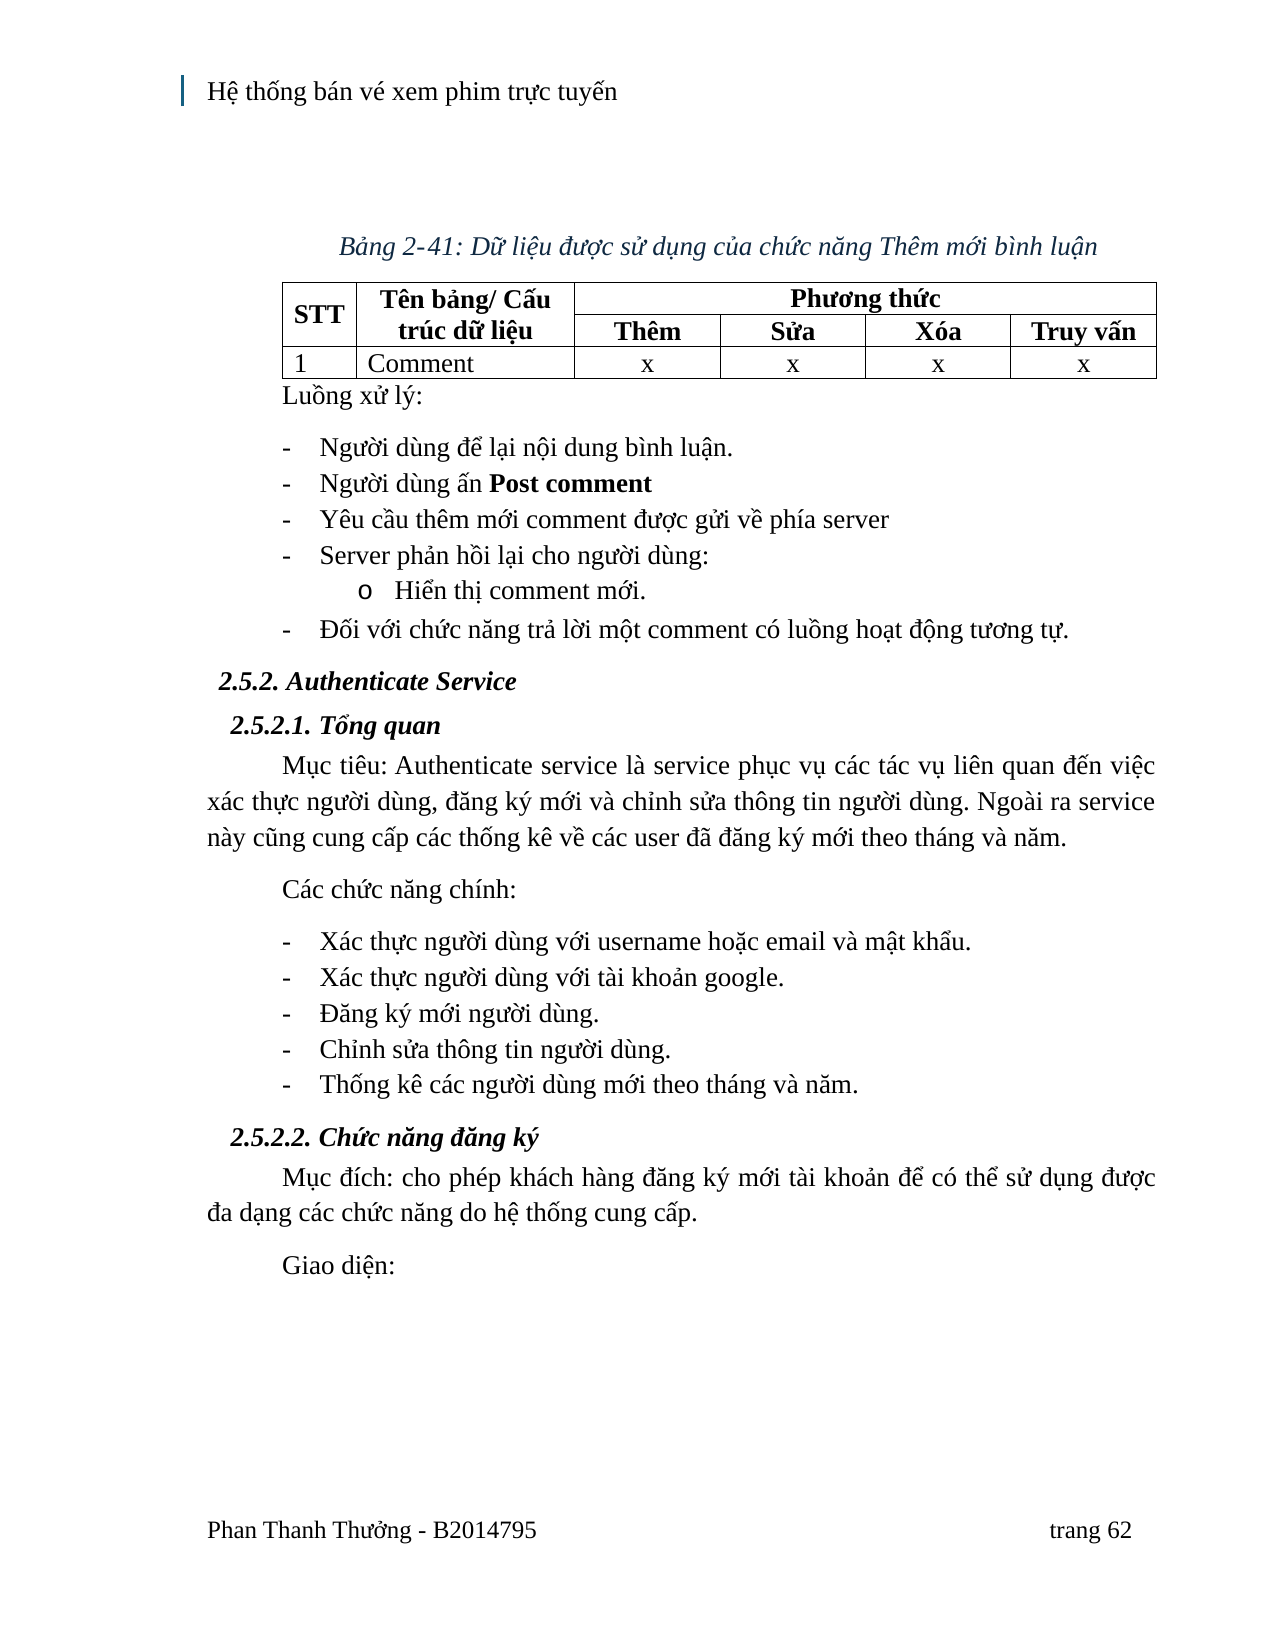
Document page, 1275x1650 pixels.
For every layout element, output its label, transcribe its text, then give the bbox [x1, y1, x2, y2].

text Các chức năng chính: [207, 873, 1157, 904]
list Xác thực người dùng với tài khoản google. [282, 961, 1157, 992]
text Giao diện: [207, 1249, 1157, 1280]
list Người dùng để lại nội dung bình luận. [282, 432, 1157, 463]
text Bảng 2-41: Dữ liệu được sử dụng của chức năng Thêm mới bình luận [207, 229, 1157, 261]
table_cell x [721, 347, 865, 378]
list Thống kê các người dùng mới theo tháng và năm. [282, 1068, 1157, 1099]
table_cell Thêm [575, 315, 720, 346]
table_header STT [283, 283, 356, 346]
subtitle Tổng quan [230, 709, 1157, 741]
list Hiển thị comment mới. [357, 574, 1157, 608]
subtitle Chức năng đăng ký [230, 1121, 1157, 1152]
table_cell Xóa [866, 315, 1010, 346]
table_header Tên bảng/ Cấu trúc dữ liệu [357, 283, 574, 346]
list Yêu cầu thêm mới comment được gửi về phía server [282, 503, 1157, 534]
list Đối với chức năng trả lời một comment có luồng hoạt động tương tự. [282, 613, 1157, 644]
table_cell x [1011, 347, 1156, 378]
table_cell Sửa [721, 315, 865, 346]
text Mục tiêu: Authenticate service là service phục vụ các tác vụ liên quan đến việc xác thực người dùng, đăng ký mới và chỉnh sửa thông tin người dùng. Ngoài ra service này cũng cung cấp các thống kê về các user đã đăng ký mới theo tháng và năm. [207, 749, 1157, 852]
text Luồng xử lý: [207, 379, 1157, 410]
list Xác thực người dùng với username hoặc email và mật khẩu. [282, 926, 1157, 957]
table_cell x [575, 347, 720, 378]
table_header Phương thức [575, 283, 1156, 314]
table_cell Comment [357, 347, 574, 378]
list Đăng ký mới người dùng. [282, 997, 1157, 1028]
list Server phản hồi lại cho người dùng: [282, 539, 1157, 570]
table_cell Truy vấn [1011, 315, 1156, 346]
table_cell 1 [283, 347, 356, 378]
list Người dùng ấn Post comment [282, 467, 1157, 498]
subtitle Authenticate Service [218, 665, 1157, 696]
table_cell x [866, 347, 1010, 378]
text Mục đích: cho phép khách hàng đăng ký mới tài khoản để có thể sử dụng được đa dạng các chức năng do hệ thống cung cấp. [207, 1161, 1157, 1228]
list Chỉnh sửa thông tin người dùng. [282, 1033, 1157, 1064]
